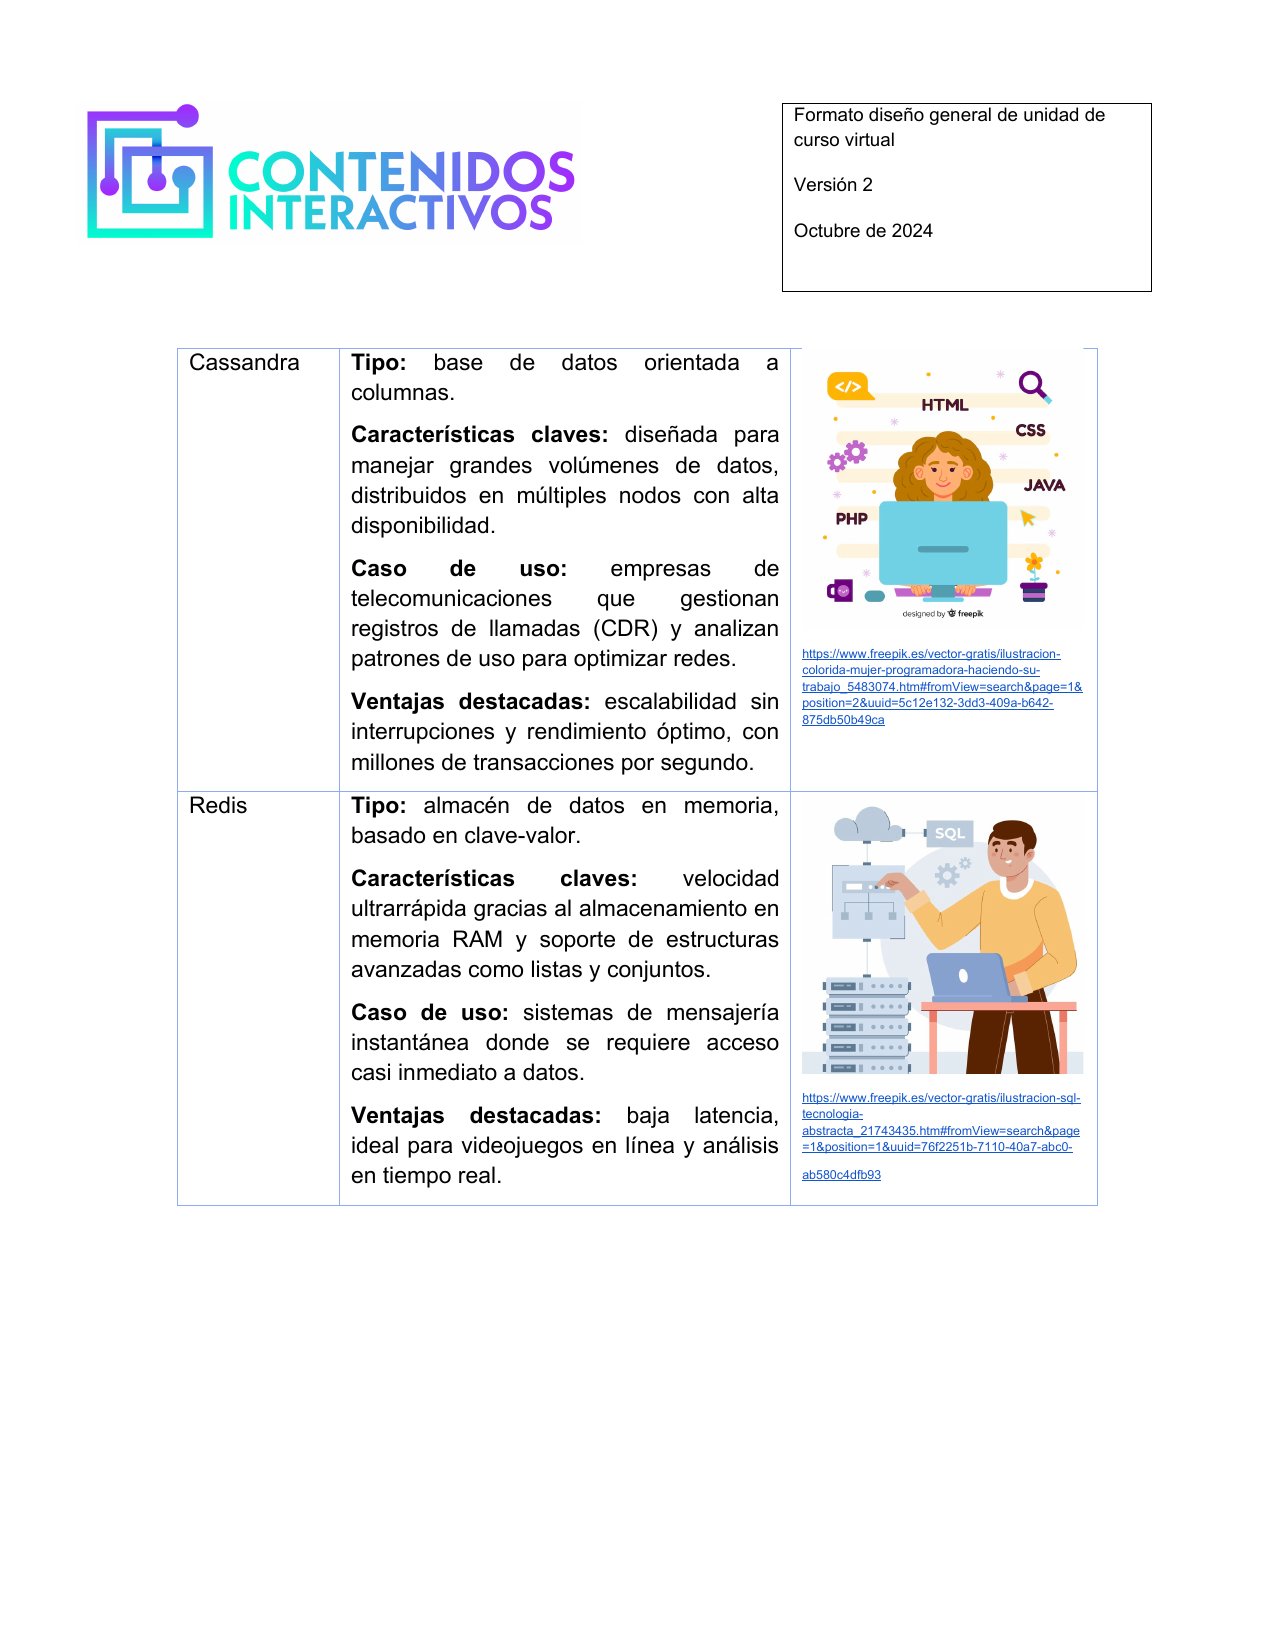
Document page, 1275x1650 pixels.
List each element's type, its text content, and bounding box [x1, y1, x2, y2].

table_cell https://www.freepik.es/vector-gratis/ilustracion-colorida-mujer-programadora-haciendo-su-trabajo_5483074.htm#fromView=search&page=1&position=2&uuid=5c12e132-3dd3-409a-b642-875db50b49ca [791, 349, 1097, 791]
picture [802, 348, 1084, 630]
picture [76, 102, 583, 246]
table_cell Tipo: base de datos orientada a columnas. Características claves: diseñada para manejar grandes volúmenes de datos, distribuidos en múltiples nodos con alta disponibilidad. Caso de uso: empresas de telecomunicaciones que gestionan registros de llamadas (CDR) y analizan patrones de uso para optimizar redes. Ventajas destacadas: escalabilidad sin interrupciones y rendimiento óptimo, con millones de transacciones por segundo. [340, 349, 790, 791]
table_cell Tipo: almacén de datos en memoria, basado en clave-valor. Características claves: velocidad ultrarrápida gracias al almacenamiento en memoria RAM y soporte de estructuras avanzadas como listas y conjuntos. Caso de uso: sistemas de mensajería instantánea donde se requiere acceso casi inmediato a datos. Ventajas destacadas: baja latencia, ideal para videojuegos en línea y análisis en tiempo real. [340, 792, 790, 1205]
table_cell Redis [178, 792, 339, 1205]
table_cell https://www.freepik.es/vector-gratis/ilustracion-sql-tecnologia-abstracta_21743435.htm#fromView=search&page=1&position=1&uuid=76f2251b-7110-40a7-abc0-ab580c4dfb93 [791, 792, 1097, 1205]
picture [802, 792, 1084, 1074]
table_cell Cassandra [178, 349, 339, 791]
